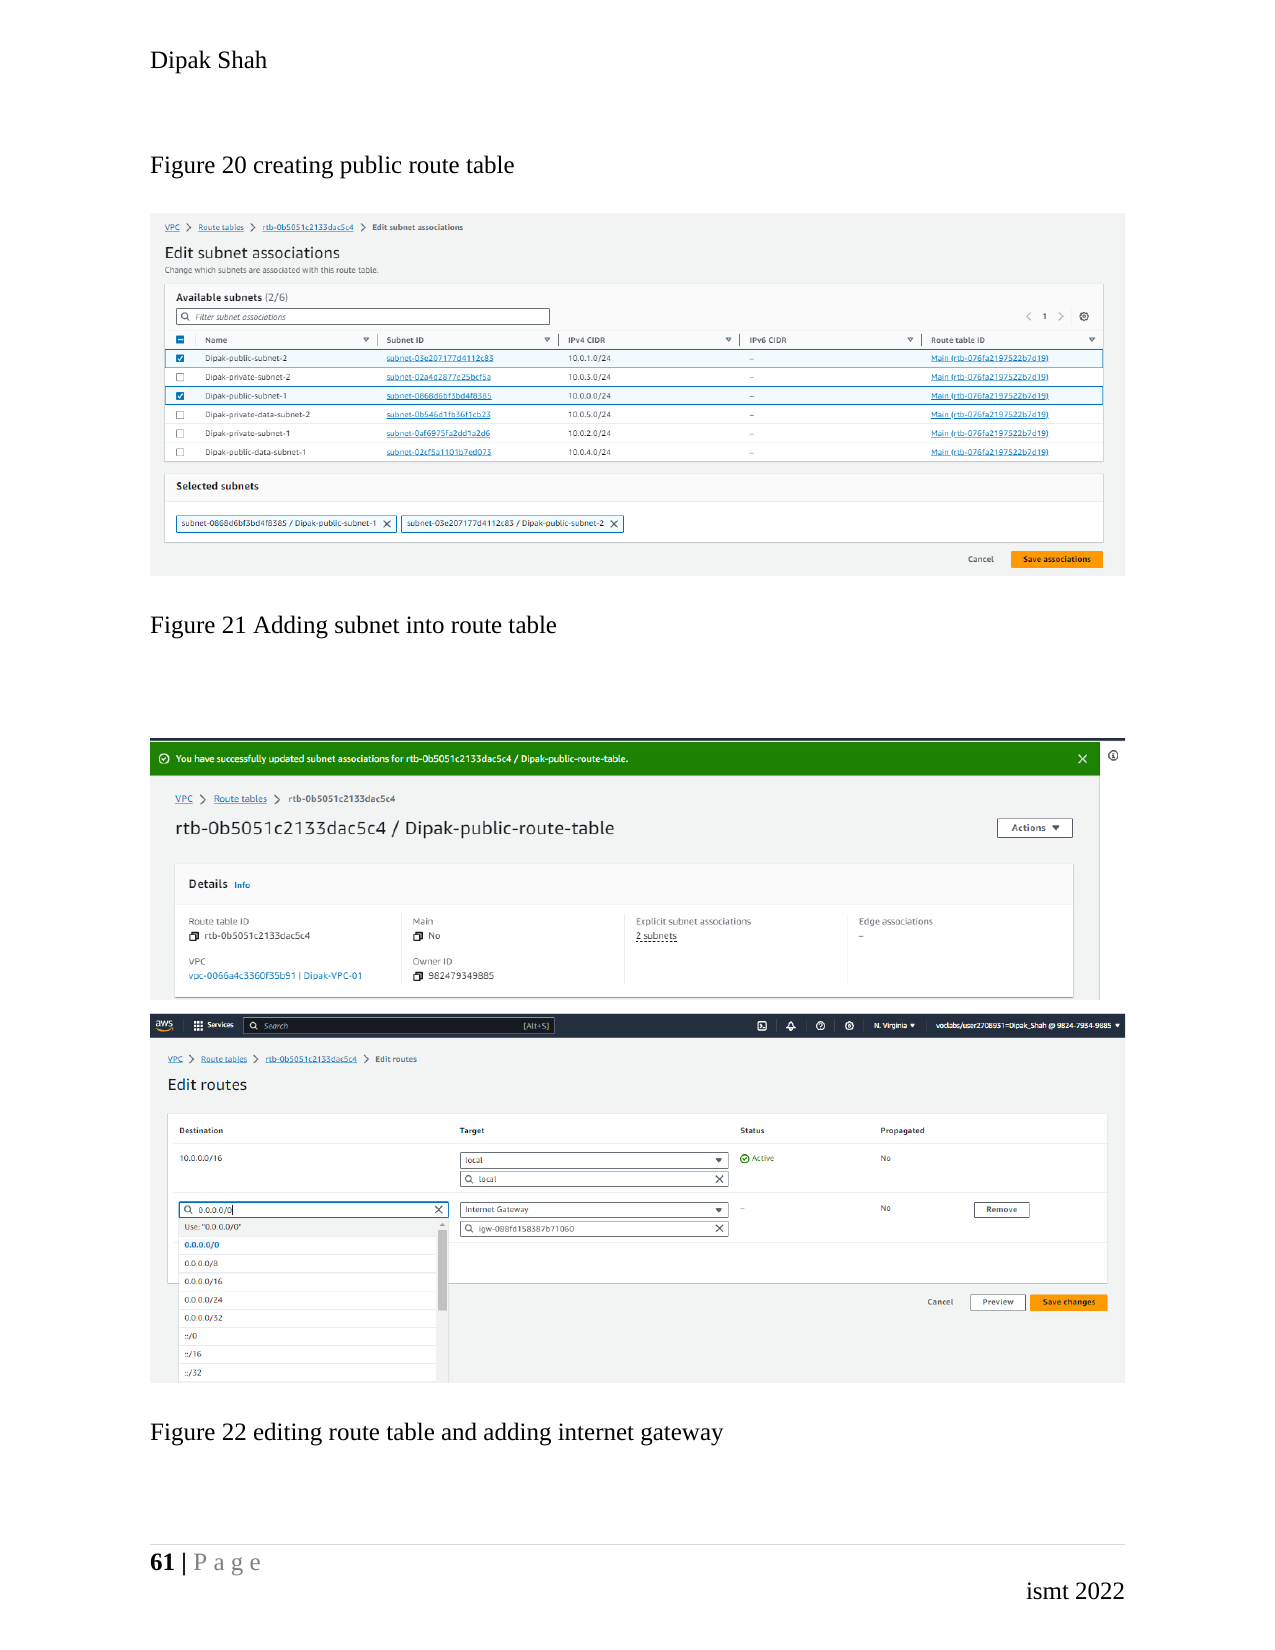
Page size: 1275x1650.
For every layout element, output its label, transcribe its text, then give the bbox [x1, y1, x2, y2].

picture [150, 213, 1125, 576]
text Figure 21 Adding subnet into route table [150, 610, 1125, 639]
picture [150, 1013, 1125, 1383]
text Figure 20 creating public route table [150, 150, 1125, 179]
text Figure 22 editing route table and adding internet gateway [150, 1417, 1125, 1446]
picture [150, 738, 1125, 1000]
